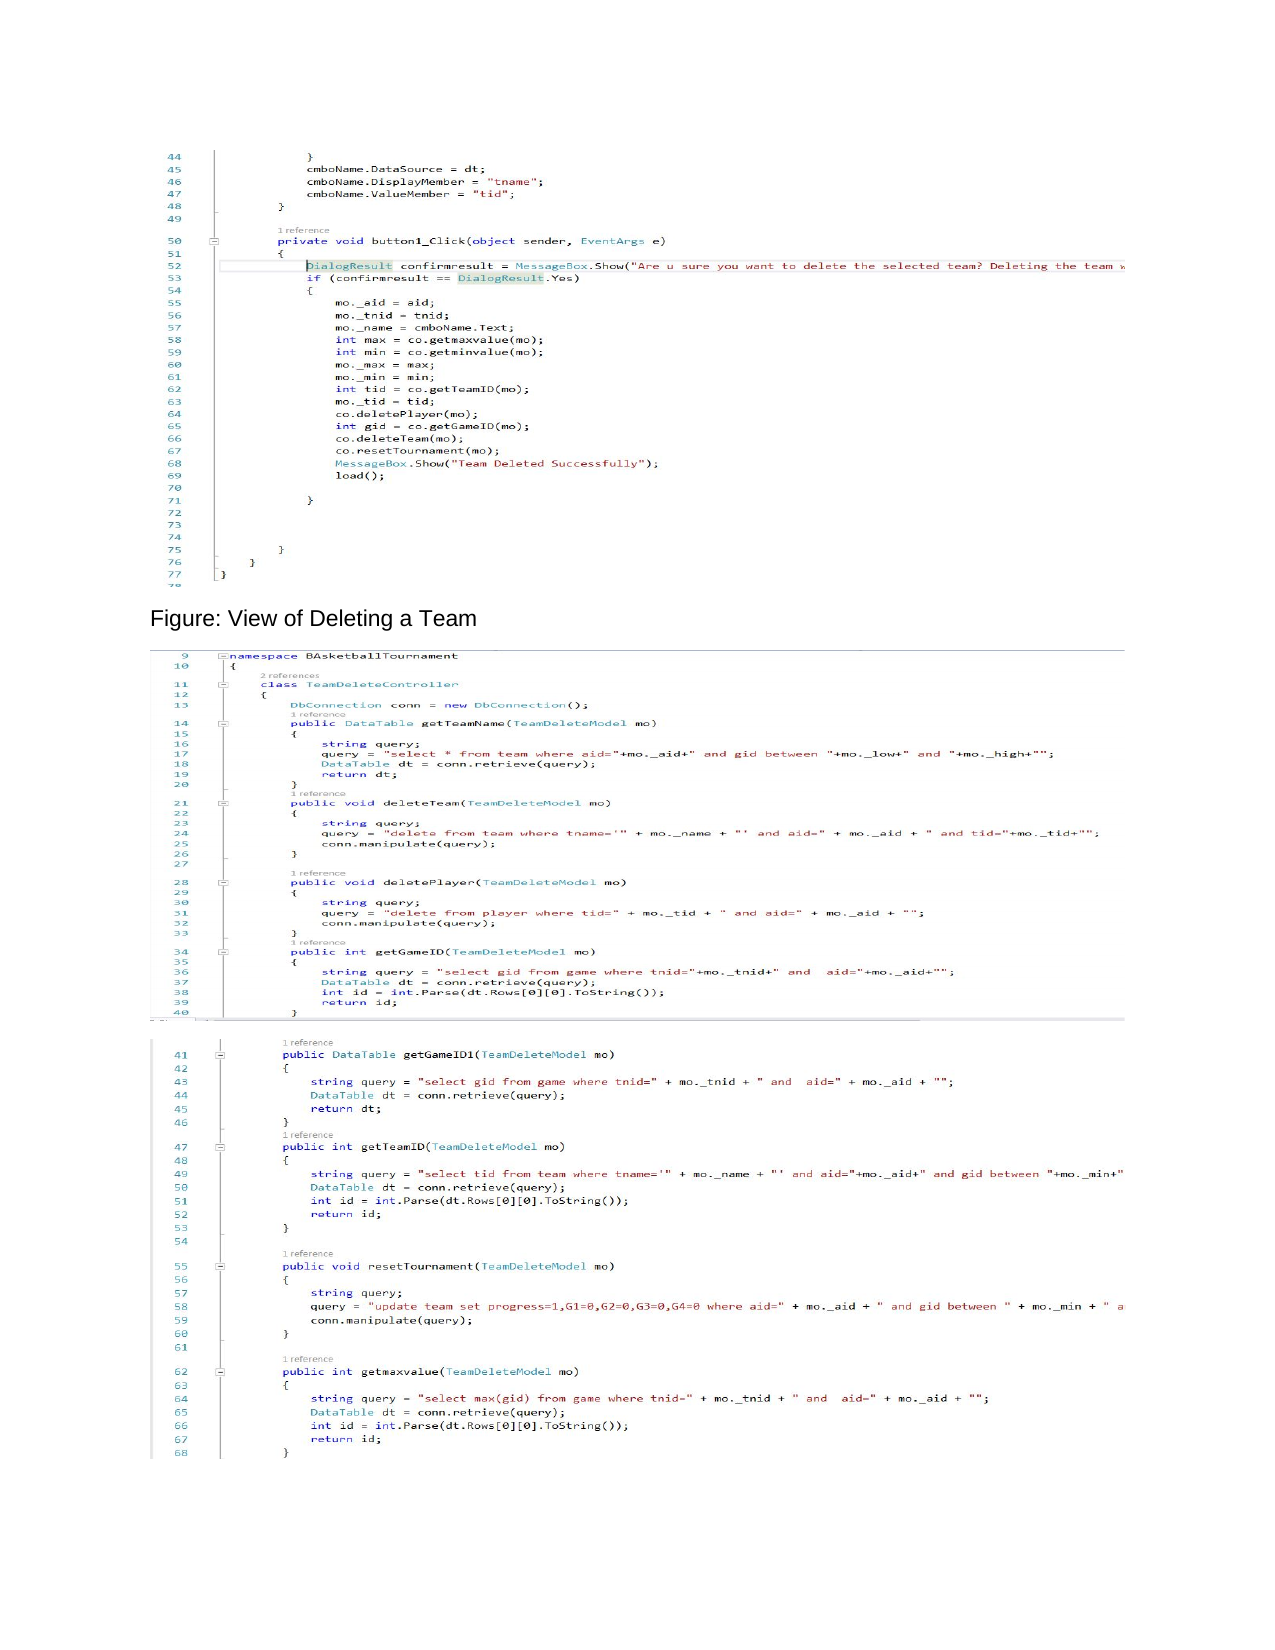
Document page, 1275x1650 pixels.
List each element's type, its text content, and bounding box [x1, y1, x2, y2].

picture [150, 650, 1125, 1021]
text Figure: View of Deleting a Team [150, 605, 1125, 632]
picture [150, 150, 1125, 587]
picture [150, 1039, 1125, 1459]
